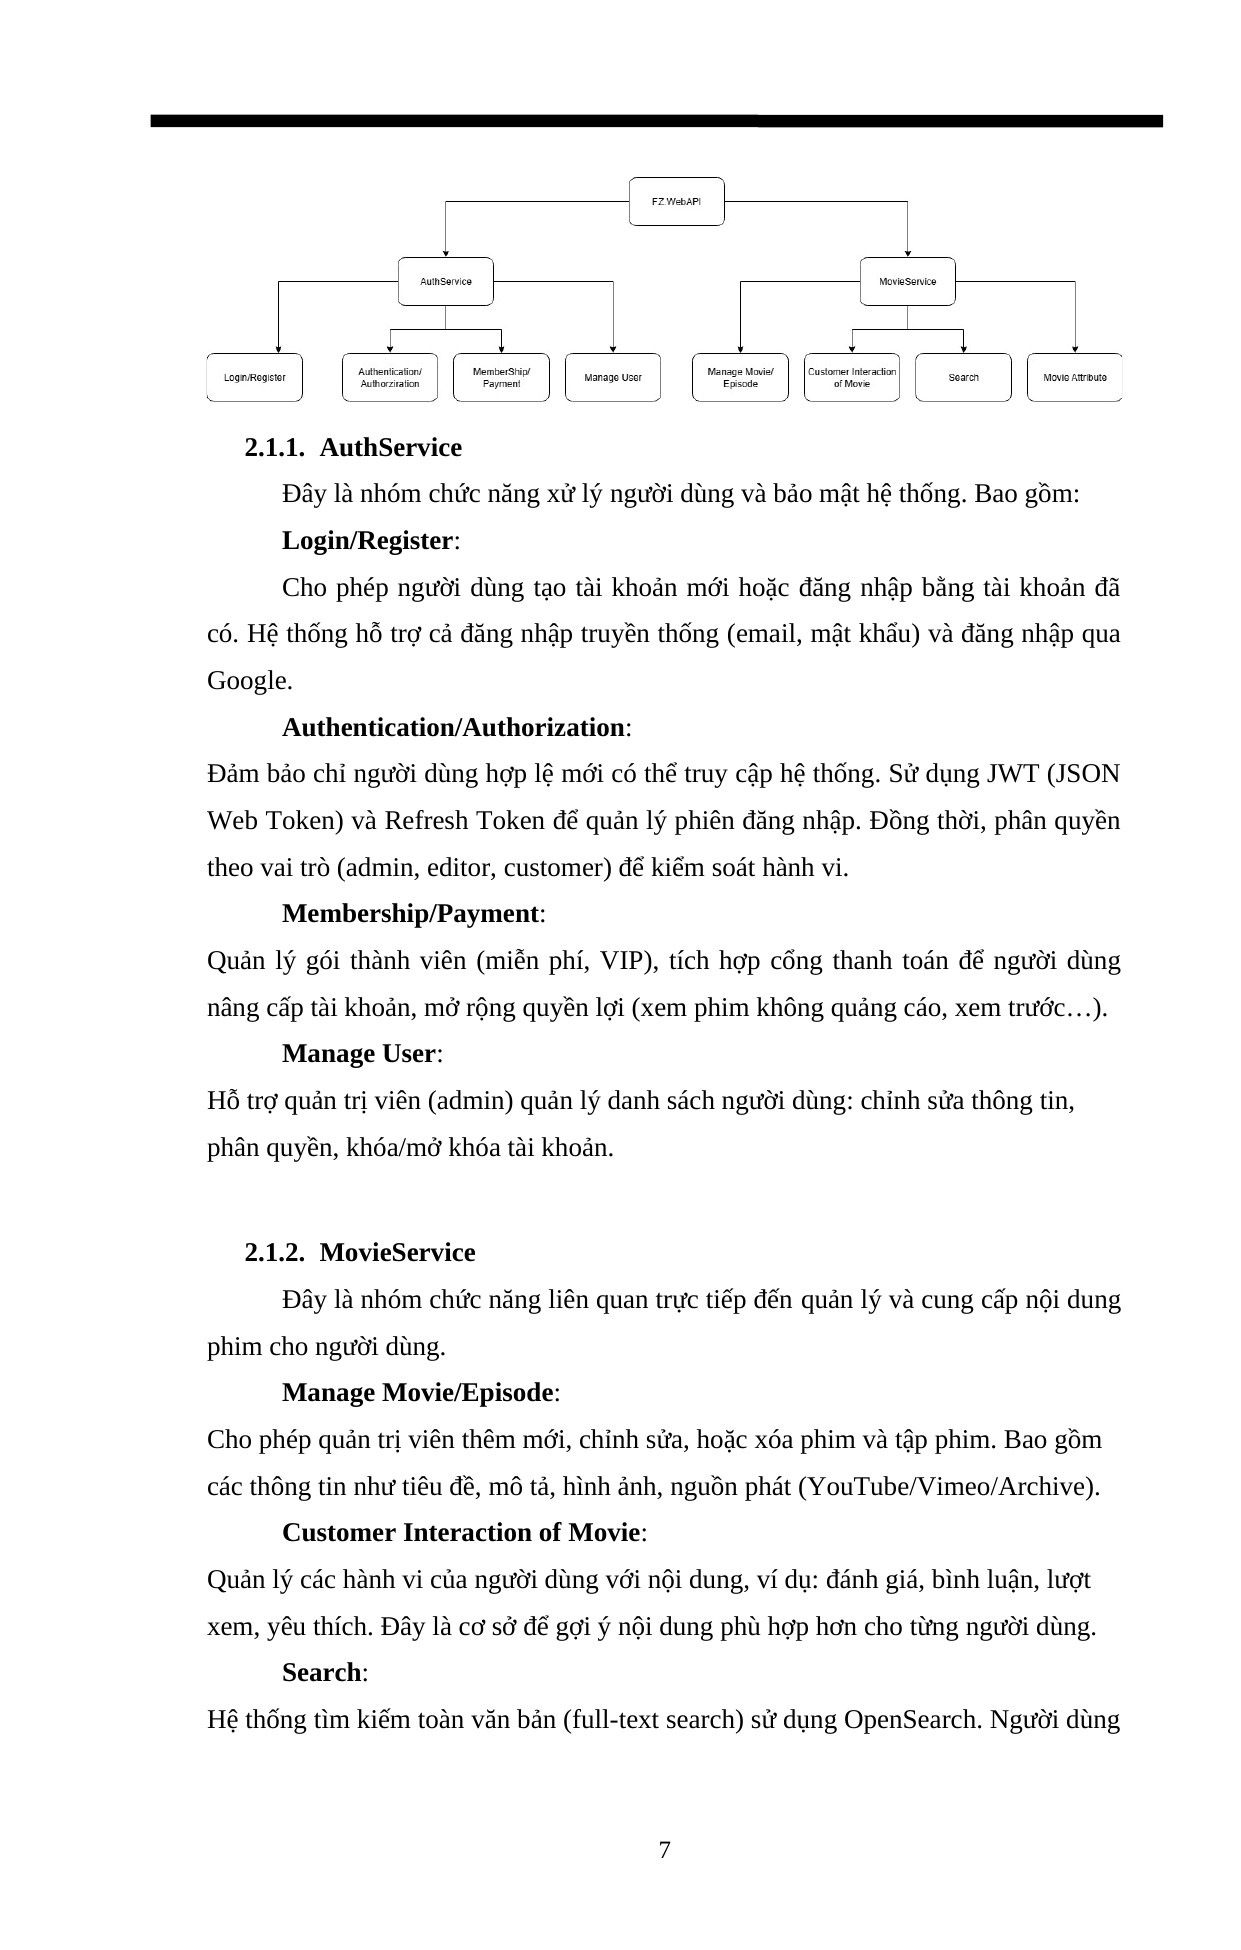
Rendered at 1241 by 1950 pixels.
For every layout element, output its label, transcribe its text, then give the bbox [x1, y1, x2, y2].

text Customer Interaction of Movie: Quản lý các hành vi của người dùng với nội dung, ví dụ: đánh giá, bình luận, lượt xem, yêu thích. Đây là cơ sở để gợi ý nội dung phù hợp hơn cho từng người dùng. [207, 1516, 1122, 1641]
list AuthService [244, 431, 1122, 462]
text Membership/Payment: Quản lý gói thành viên (miễn phí, VIP), tích hợp cổng thanh toán để người dùng nâng cấp tài khoản, mở rộng quyền lợi (xem phim không quảng cáo, xem trước…). [207, 897, 1122, 1022]
text Manage User: [207, 1037, 1122, 1068]
text Manage Movie/Episode: Cho phép quản trị viên thêm mới, chỉnh sửa, hoặc xóa phim và tập phim. Bao gồm các thông tin như tiêu đề, mô tả, hình ảnh, nguồn phát (YouTube/Vimeo/Archive). [207, 1376, 1122, 1501]
text Hỗ trợ quản trị viên (admin) quản lý danh sách người dùng: chỉnh sửa thông tin, phân quyền, khóa/mở khóa tài khoản. [207, 1084, 1122, 1162]
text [207, 1656, 1122, 1734]
list MovieService [244, 1236, 1122, 1268]
text Đây là nhóm chức năng liên quan trực tiếp đến quản lý và cung cấp nội dung phim cho người dùng. [207, 1283, 1122, 1361]
text Login/Register: [207, 524, 1122, 555]
picture [206, 177, 1123, 402]
text Cho phép người dùng tạo tài khoản mới hoặc đăng nhập bằng tài khoản đã có. Hệ thống hỗ trợ cả đăng nhập truyền thống (email, mật khẩu) và đăng nhập qua Google. [207, 571, 1122, 695]
text Authentication/Authorization: Đảm bảo chỉ người dùng hợp lệ mới có thể truy cập hệ thống. Sử dụng JWT (JSON Web Token) và Refresh Token để quản lý phiên đăng nhập. Đồng thời, phân quyền theo vai trò (admin, editor, customer) để kiểm soát hành vi. [207, 711, 1122, 882]
text Đây là nhóm chức năng xử lý người dùng và bảo mật hệ thống. Bao gồm: [207, 477, 1122, 508]
